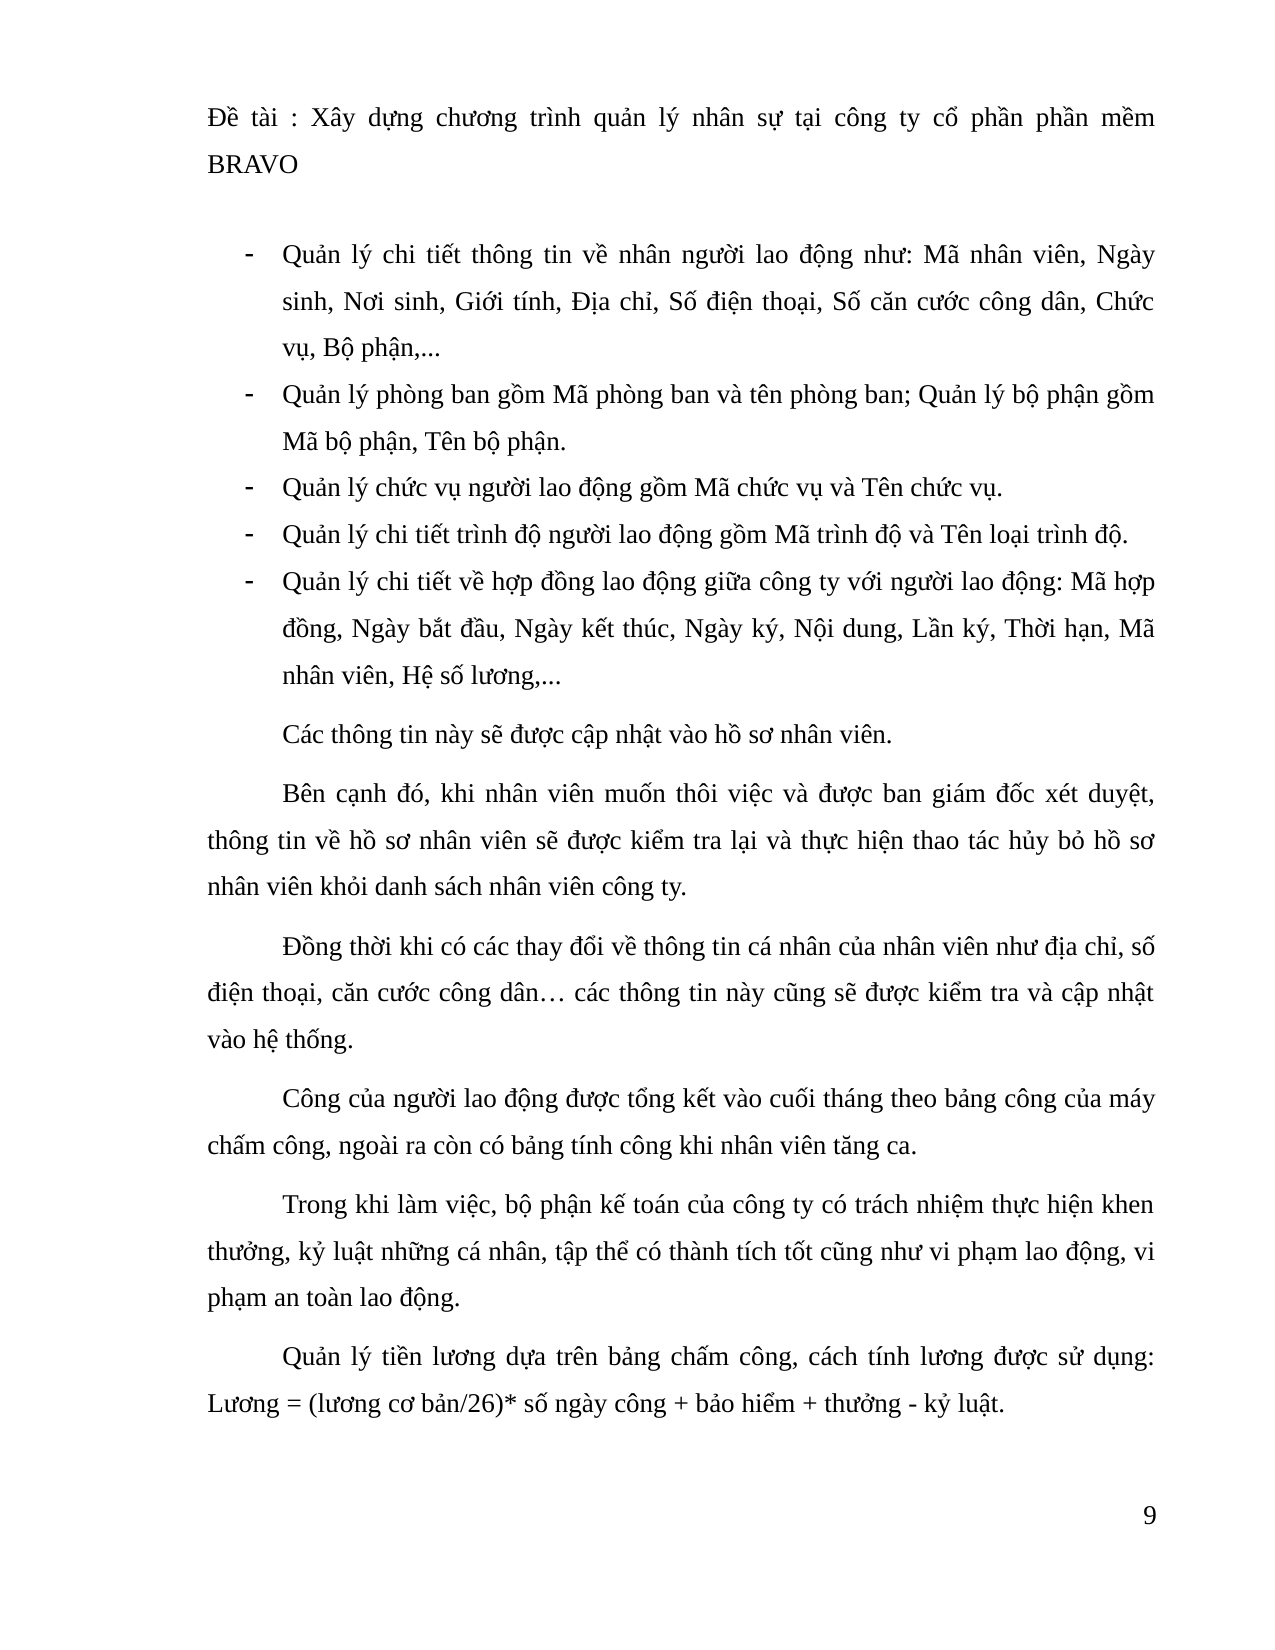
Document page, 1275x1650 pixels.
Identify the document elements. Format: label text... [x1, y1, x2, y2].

list Quản lý chi tiết về hợp đồng lao động giữa công ty với người lao động: Mã hợp đồng, Ngày bắt đầu, Ngày kết thúc, Ngày ký, Nội dung, Lần ký, Thời hạn, Mã nhân viên, Hệ số lương,... [244, 565, 1156, 690]
text Bên cạnh đó, khi nhân viên muốn thôi việc và được ban giám đốc xét duyệt, thông tin về hồ sơ nhân viên sẽ được kiểm tra lại và thực hiện thao tác hủy bỏ hồ sơ nhân viên khỏi danh sách nhân viên công ty. [207, 777, 1156, 902]
list Quản lý chi tiết trình độ người lao động gồm Mã trình độ và Tên loại trình độ. [244, 518, 1156, 550]
text Đồng thời khi có các thay đổi về thông tin cá nhân của nhân viên như địa chỉ, số điện thoại, căn cước công dân… các thông tin này cũng sẽ được kiểm tra và cập nhật vào hệ thống. [207, 929, 1156, 1054]
list Quản lý phòng ban gồm Mã phòng ban và tên phòng ban; Quản lý bộ phận gồm Mã bộ phận, Tên bộ phận. [244, 378, 1156, 456]
list Quản lý chức vụ người lao động gồm Mã chức vụ và Tên chức vụ. [244, 472, 1156, 503]
list Quản lý chi tiết thông tin về nhân người lao động như: Mã nhân viên, Ngày sinh, Nơi sinh, Giới tính, Địa chỉ, Số điện thoại, Số căn cước công dân, Chức vụ, Bộ phận,... [244, 238, 1156, 363]
text Trong khi làm việc, bộ phận kế toán của công ty có trách nhiệm thực hiện khen thưởng, kỷ luật những cá nhân, tập thể có thành tích tốt cũng như vi phạm lao động, vi phạm an toàn lao động. [207, 1188, 1156, 1312]
text Công của người lao động được tổng kết vào cuối tháng theo bảng công của máy chấm công, ngoài ra còn có bảng tính công khi nhân viên tăng ca. [207, 1082, 1156, 1160]
text Quản lý tiền lương dựa trên bảng chấm công, cách tính lương được sử dụng: Lương = (lương cơ bản/26)* số ngày công + bảo hiểm + thưởng - kỷ luật. [207, 1340, 1156, 1418]
text Các thông tin này sẽ được cập nhật vào hồ sơ nhân viên. [207, 718, 1156, 749]
